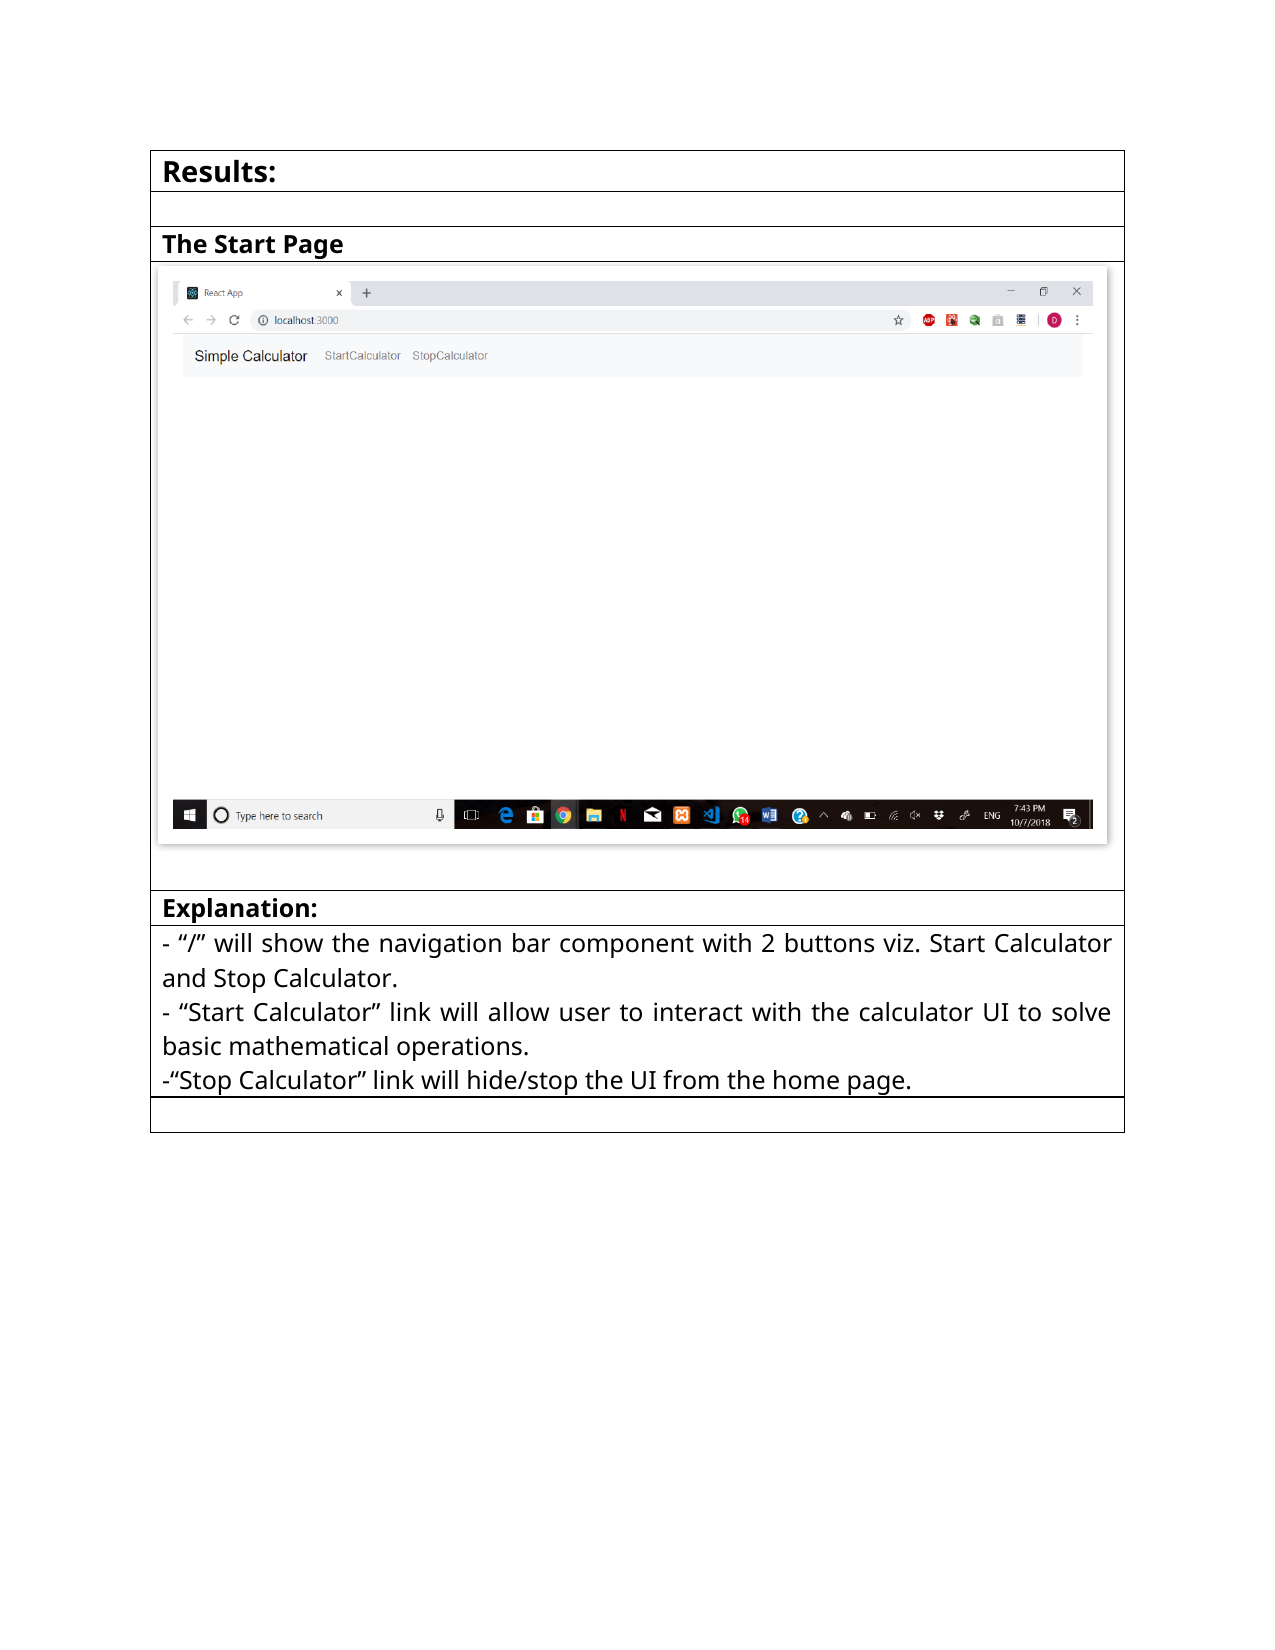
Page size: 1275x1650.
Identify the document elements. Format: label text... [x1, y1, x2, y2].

table_cell [151, 262, 1124, 890]
table_cell Explanation: [151, 891, 1124, 925]
table_cell - “/” will show the navigation bar component with 2 buttons viz. Start Calculator and Stop Calculator. - “Start Calculator” link will allow user to interact with the calculator UI to solve basic mathematical operations. -“Stop Calculator” link will hide/stop the UI from the home page. [151, 926, 1124, 1096]
picture [173, 281, 1093, 829]
table_cell The Start Page [151, 227, 1124, 261]
table_cell [151, 1098, 1124, 1132]
table_cell [151, 192, 1124, 226]
table_header Results: [151, 151, 1124, 191]
